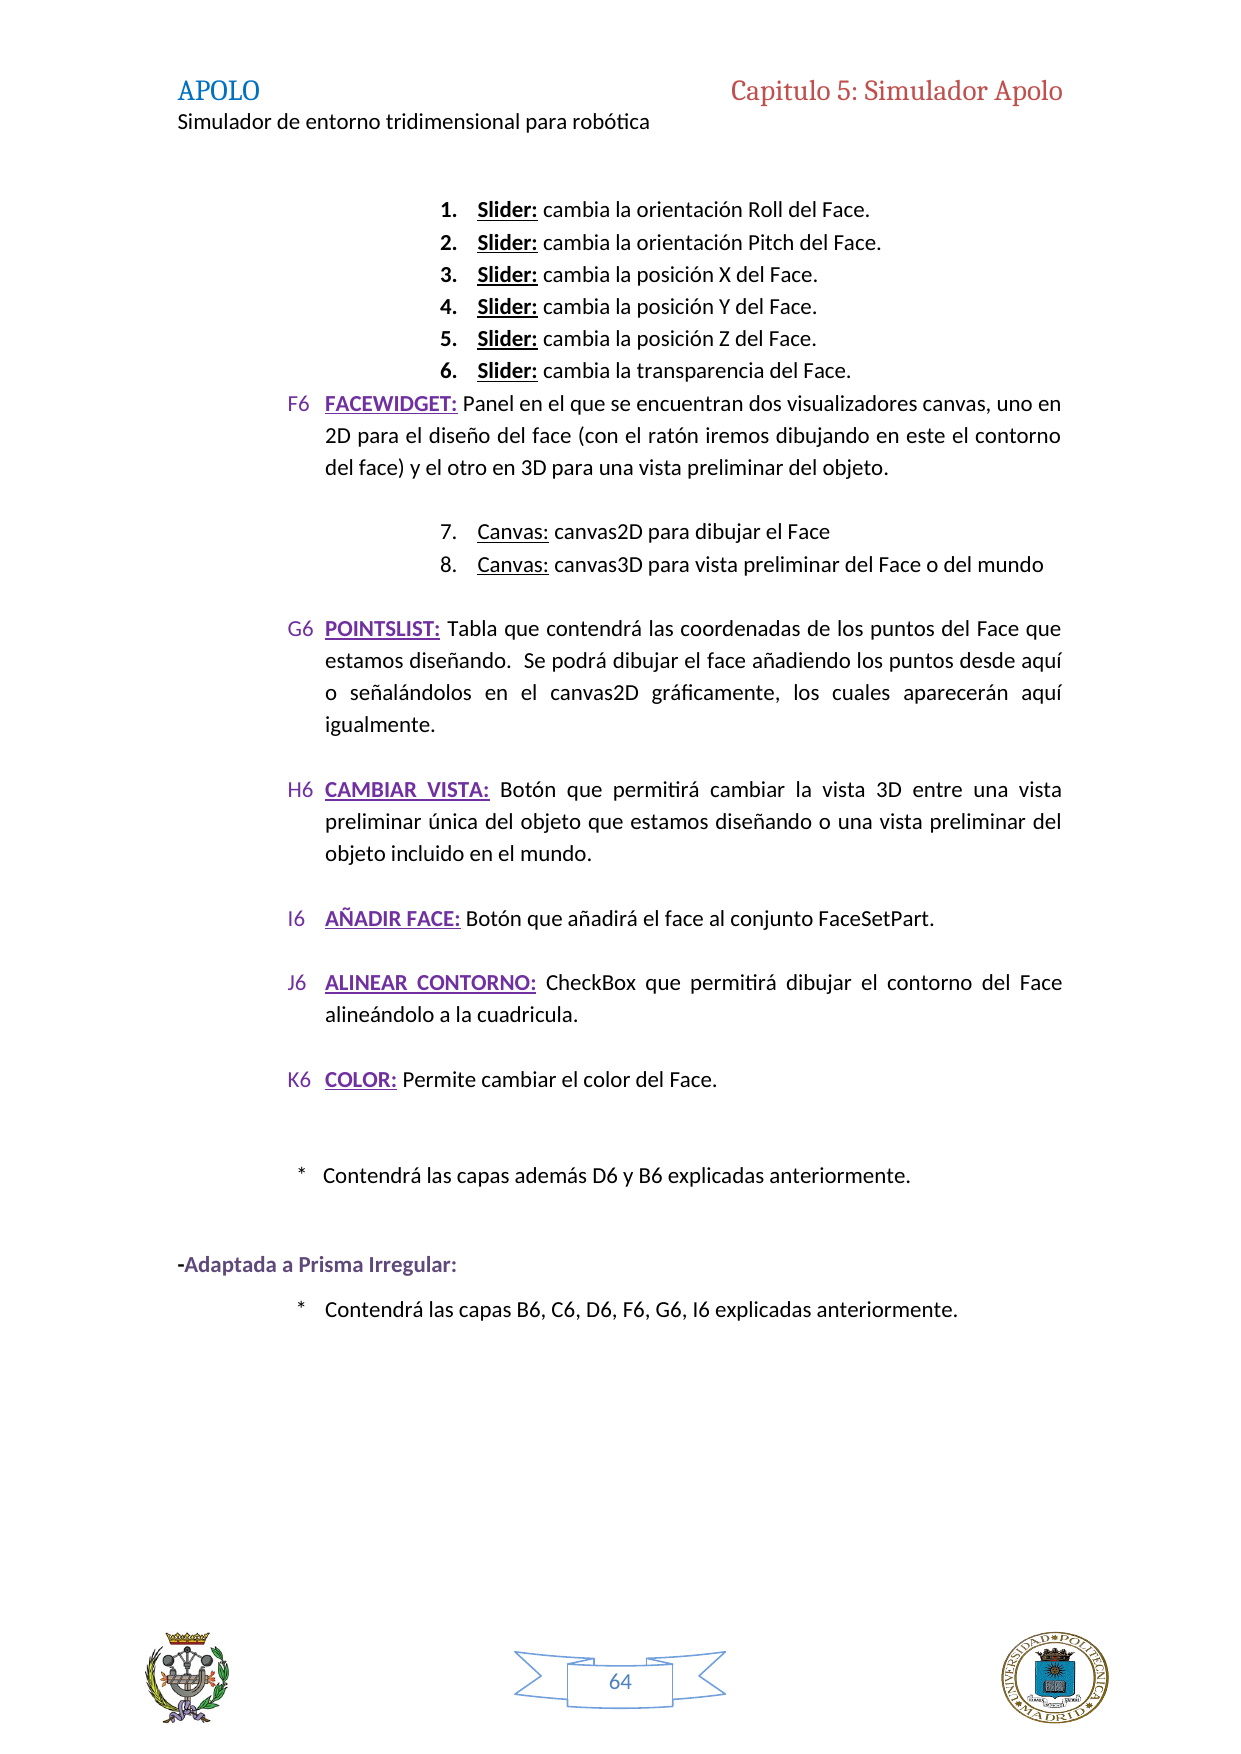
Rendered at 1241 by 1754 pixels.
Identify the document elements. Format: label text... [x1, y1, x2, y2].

picture [145, 1631, 229, 1724]
list Slider: cambia la posición Y del Face. [440, 292, 1063, 320]
list Slider: cambia la orientación Pitch del Face. [440, 228, 1063, 256]
list Slider: cambia la orientación Roll del Face. [440, 196, 1063, 224]
picture [1000, 1631, 1110, 1724]
list AÑADIR FACE: Botón que añadirá el face al conjunto FaceSetPart. [287, 904, 1063, 932]
list * Contendrá las capas B6, C6, D6, F6, G6, I6 explicadas anteriormente. [295, 1295, 1063, 1323]
list Canvas: canvas2D para dibujar el Face [440, 517, 1063, 546]
list CAMBIAR VISTA: Botón que permitirá cambiar la vista 3D entre una vista preliminar única del objeto que estamos diseñando o una vista preliminar del objeto incluido en el mundo. [287, 775, 1063, 867]
list FACEWIDGET: Panel en el que se encuentran dos visualizadores canvas, uno en 2D para el diseño del face (con el ratón iremos dibujando en este el contorno del face) y el otro en 3D para una vista preliminar del objeto. [287, 389, 1063, 481]
text -Adaptada a Prisma Irregular: [177, 1251, 1063, 1279]
list Slider: cambia la posición X del Face. [440, 260, 1063, 288]
list POINTSLIST: Tabla que contendrá las coordenadas de los puntos del Face que estamos diseñando. Se podrá dibujar el face añadiendo los puntos desde aquí o señalándolos en el canvas2D gráficamente, los cuales aparecerán aquí igualmente. [287, 614, 1063, 739]
list Slider: cambia la transparencia del Face. [440, 357, 1063, 384]
list Canvas: canvas3D para vista preliminar del Face o del mundo [440, 550, 1063, 578]
list ALINEAR CONTORNO: CheckBox que permitirá dibujar el contorno del Face alineándolo a la cuadricula. [287, 968, 1063, 1028]
list * Contendrá las capas además D6 y B6 explicadas anteriormente. [281, 1161, 1063, 1189]
list Slider: cambia la posición Z del Face. [440, 324, 1063, 352]
list COLOR: Permite cambiar el color del Face. [287, 1065, 1063, 1093]
